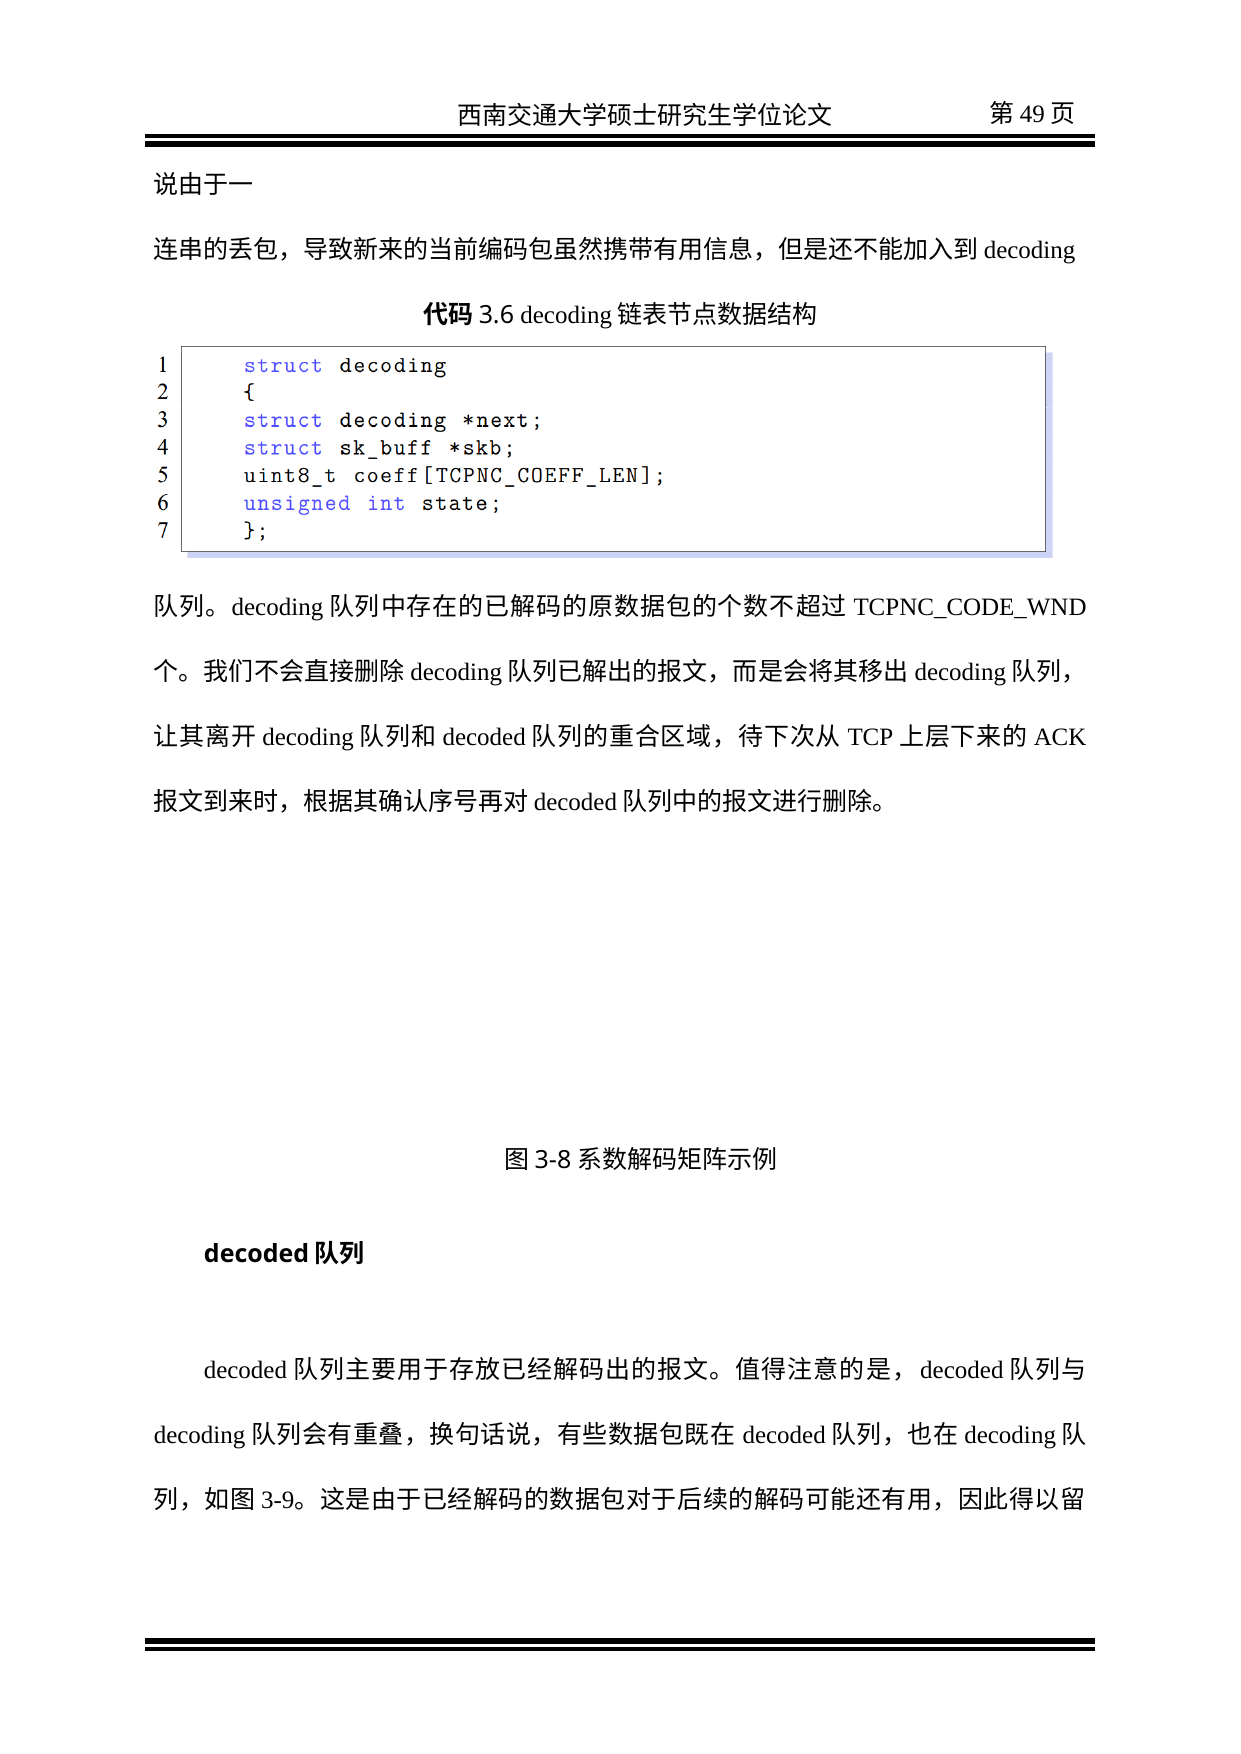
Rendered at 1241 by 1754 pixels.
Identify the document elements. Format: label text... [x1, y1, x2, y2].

text 连串的丢包，导致新来的当前编码包虽然携带有用信息，但是还不能加入到decoding [153, 215, 1087, 280]
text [153, 1335, 1087, 1530]
text 图3-8 系数解码矩阵示例 [153, 1125, 1087, 1190]
picture [153, 345, 1054, 560]
text 队列。decoding队列中存在的已解码的原数据包的个数不超过TCPNC_CODE_WND个。我们不会直接删除decoding队列已解出的报文，而是会将其移出decoding队列，让其离开decoding队列和decoded队列的重合区域，待下次从TCP上层下来的ACK报文到来时，根据其确认序号再对decoded队列中的报文进行删除。 [153, 572, 1087, 832]
subtitle decoded队列 [153, 1219, 1087, 1284]
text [153, 150, 1087, 215]
text 代码3.6 decoding链表节点数据结构 [153, 280, 1087, 345]
